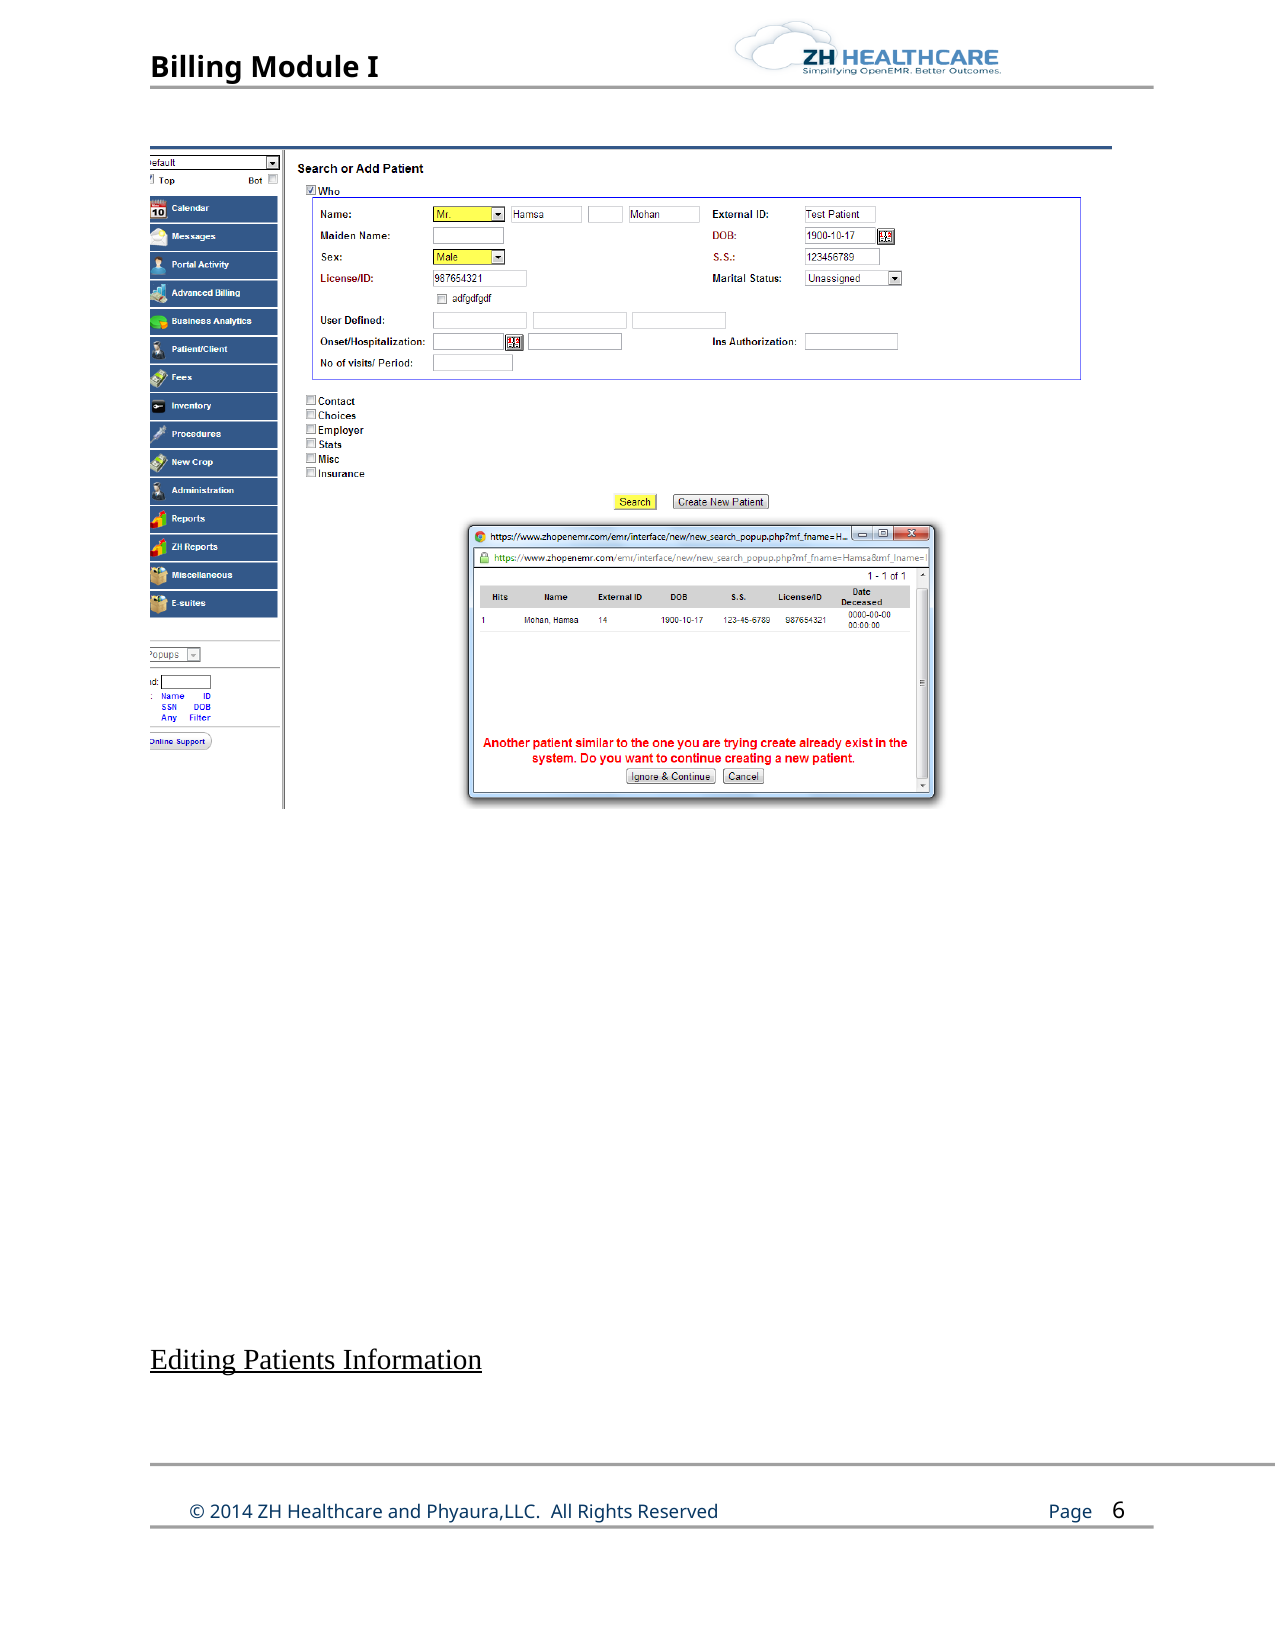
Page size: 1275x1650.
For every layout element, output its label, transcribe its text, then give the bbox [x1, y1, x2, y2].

subtitle Editing Patients Information [150, 1342, 1153, 1375]
picture [727, 18, 1005, 78]
picture [150, 146, 1112, 809]
